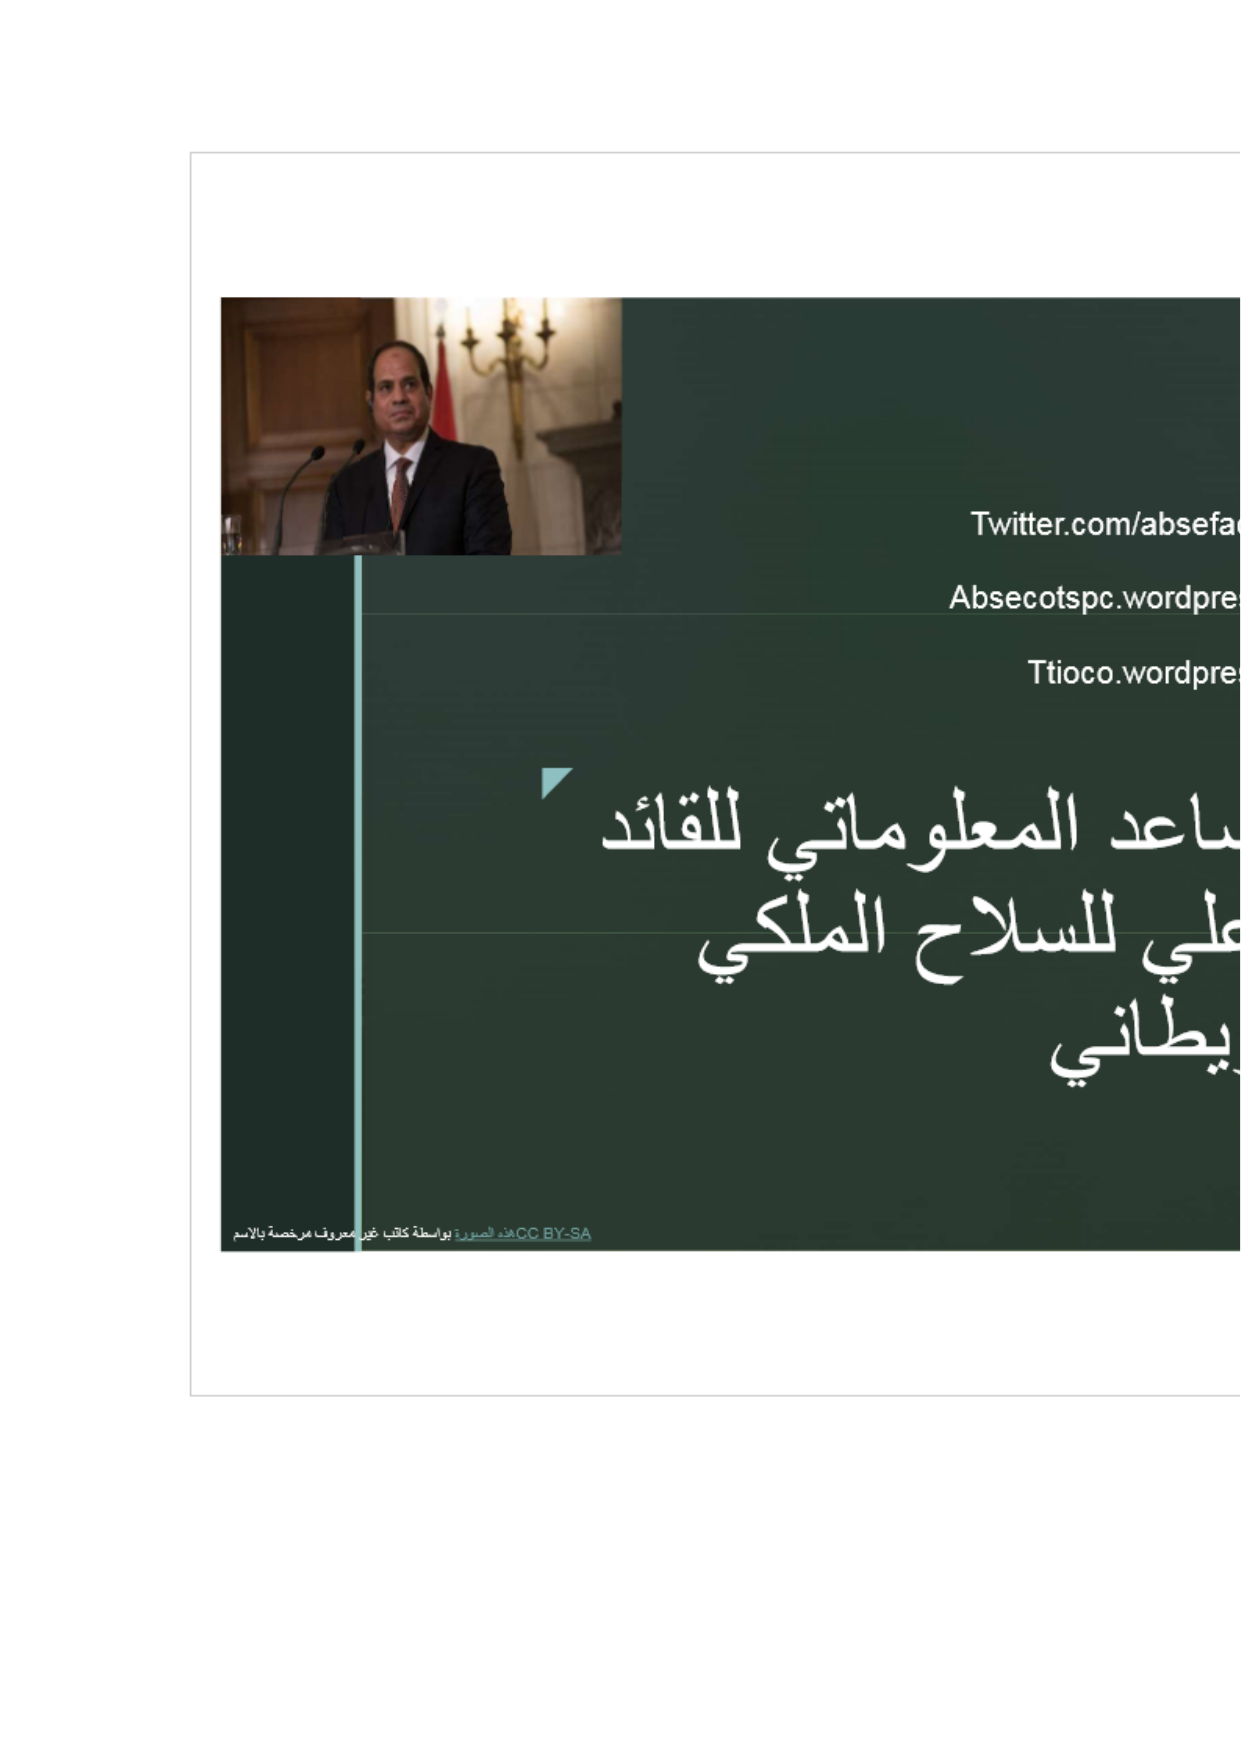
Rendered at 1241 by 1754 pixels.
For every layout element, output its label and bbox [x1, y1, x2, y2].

picture [187, 150, 1241, 1400]
